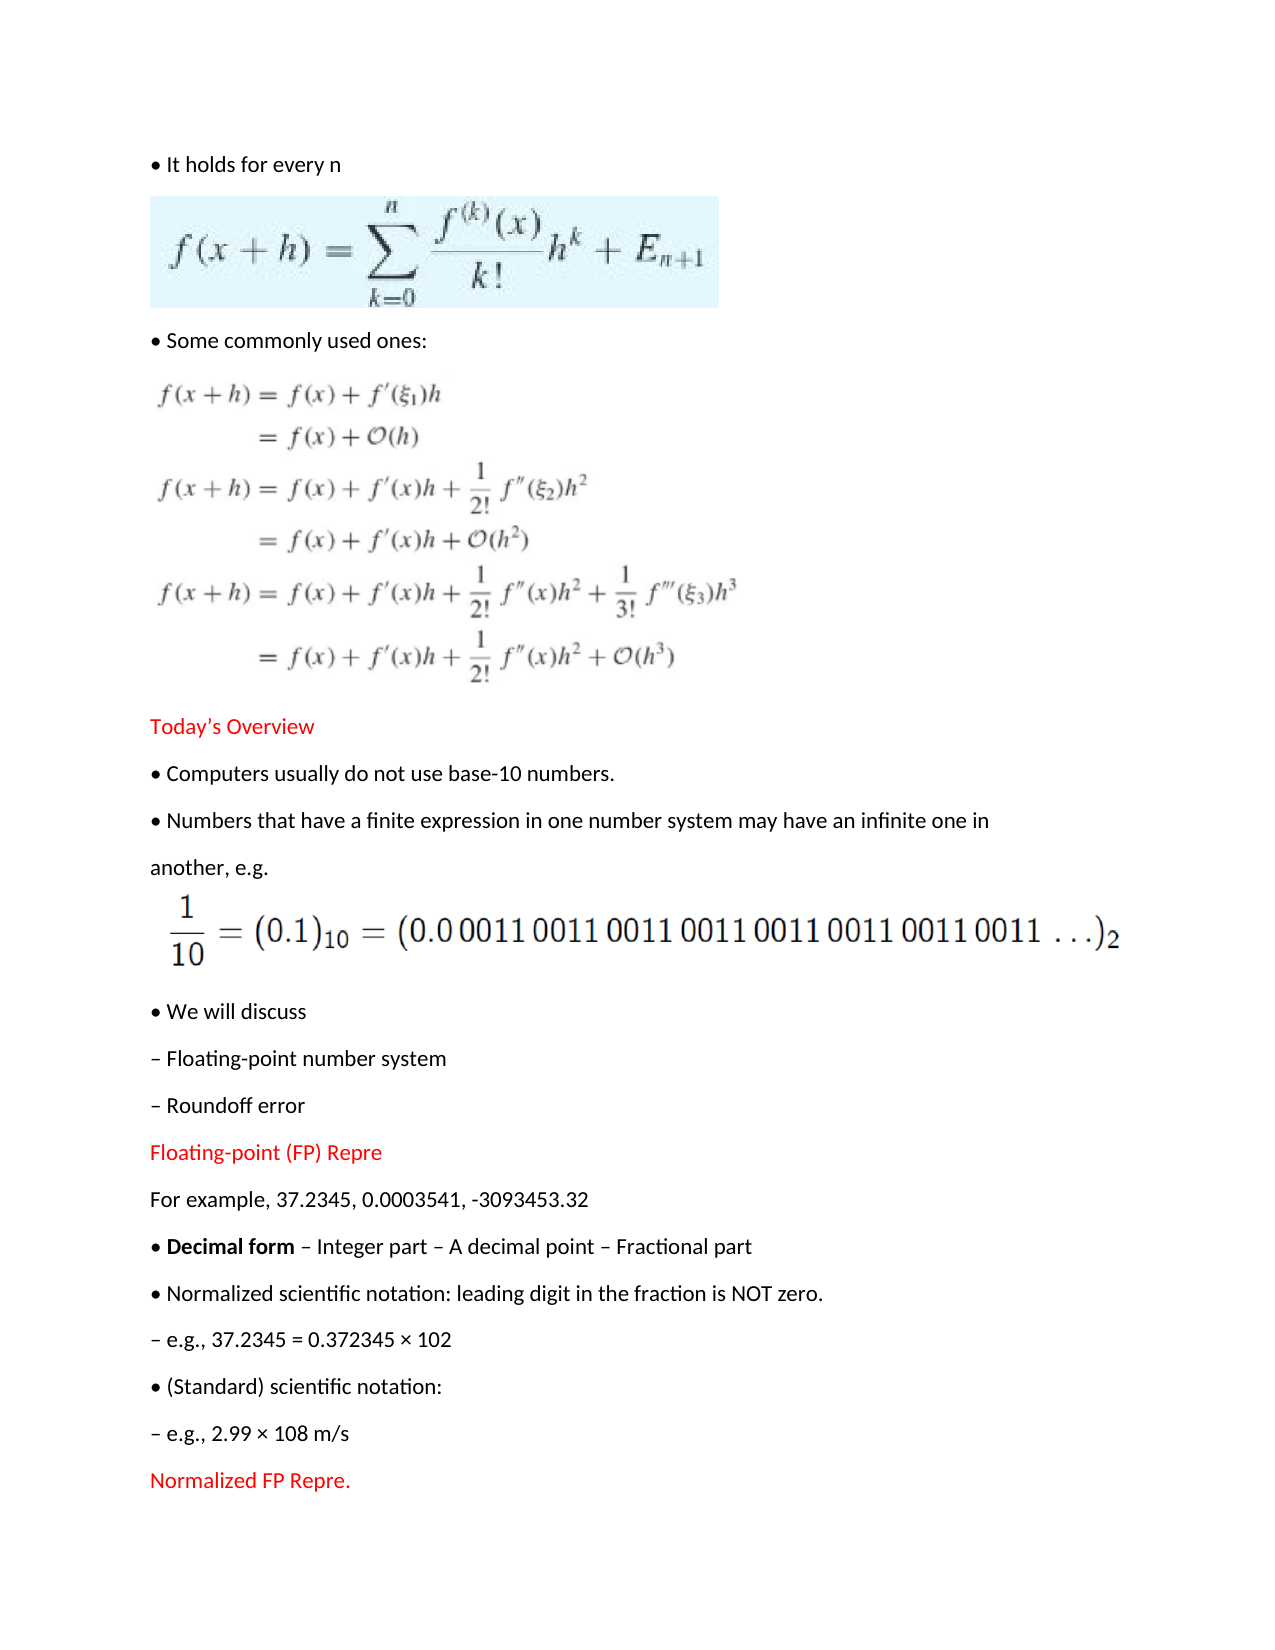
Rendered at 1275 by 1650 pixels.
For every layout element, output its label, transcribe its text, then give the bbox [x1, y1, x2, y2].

picture [150, 196, 719, 308]
text • Computers usually do not use base-10 numbers. [150, 759, 1125, 787]
text • We will discuss [150, 997, 1125, 1025]
text • (Standard) scientific notation: [150, 1372, 1125, 1400]
picture [150, 373, 761, 694]
text Normalized FP Repre. [150, 1466, 1125, 1494]
text • It holds for every n [150, 150, 1125, 178]
text • Decimal form – Integer part – A decimal point – Fractional part [150, 1232, 1125, 1260]
text – Roundoff error [150, 1091, 1125, 1119]
text – e.g., 37.2345 = 0.372345 × 102 [150, 1326, 1125, 1353]
text • Normalized scientific notation: leading digit in the fraction is NOT zero. [150, 1279, 1125, 1307]
text – Floating-point number system [150, 1044, 1125, 1072]
picture [150, 883, 1125, 979]
text – e.g., 2.99 × 108 m/s [150, 1419, 1125, 1447]
text Floating-point (FP) Repre [150, 1138, 1125, 1166]
text For example, 37.2345, 0.0003541, -3093453.32 [150, 1185, 1125, 1213]
text another, e.g. [150, 853, 1125, 883]
text • Numbers that have a finite expression in one number system may have an infinite one in [150, 806, 1125, 834]
text • Some commonly used ones: [150, 327, 1125, 355]
text Today’s Overview [150, 712, 1125, 740]
